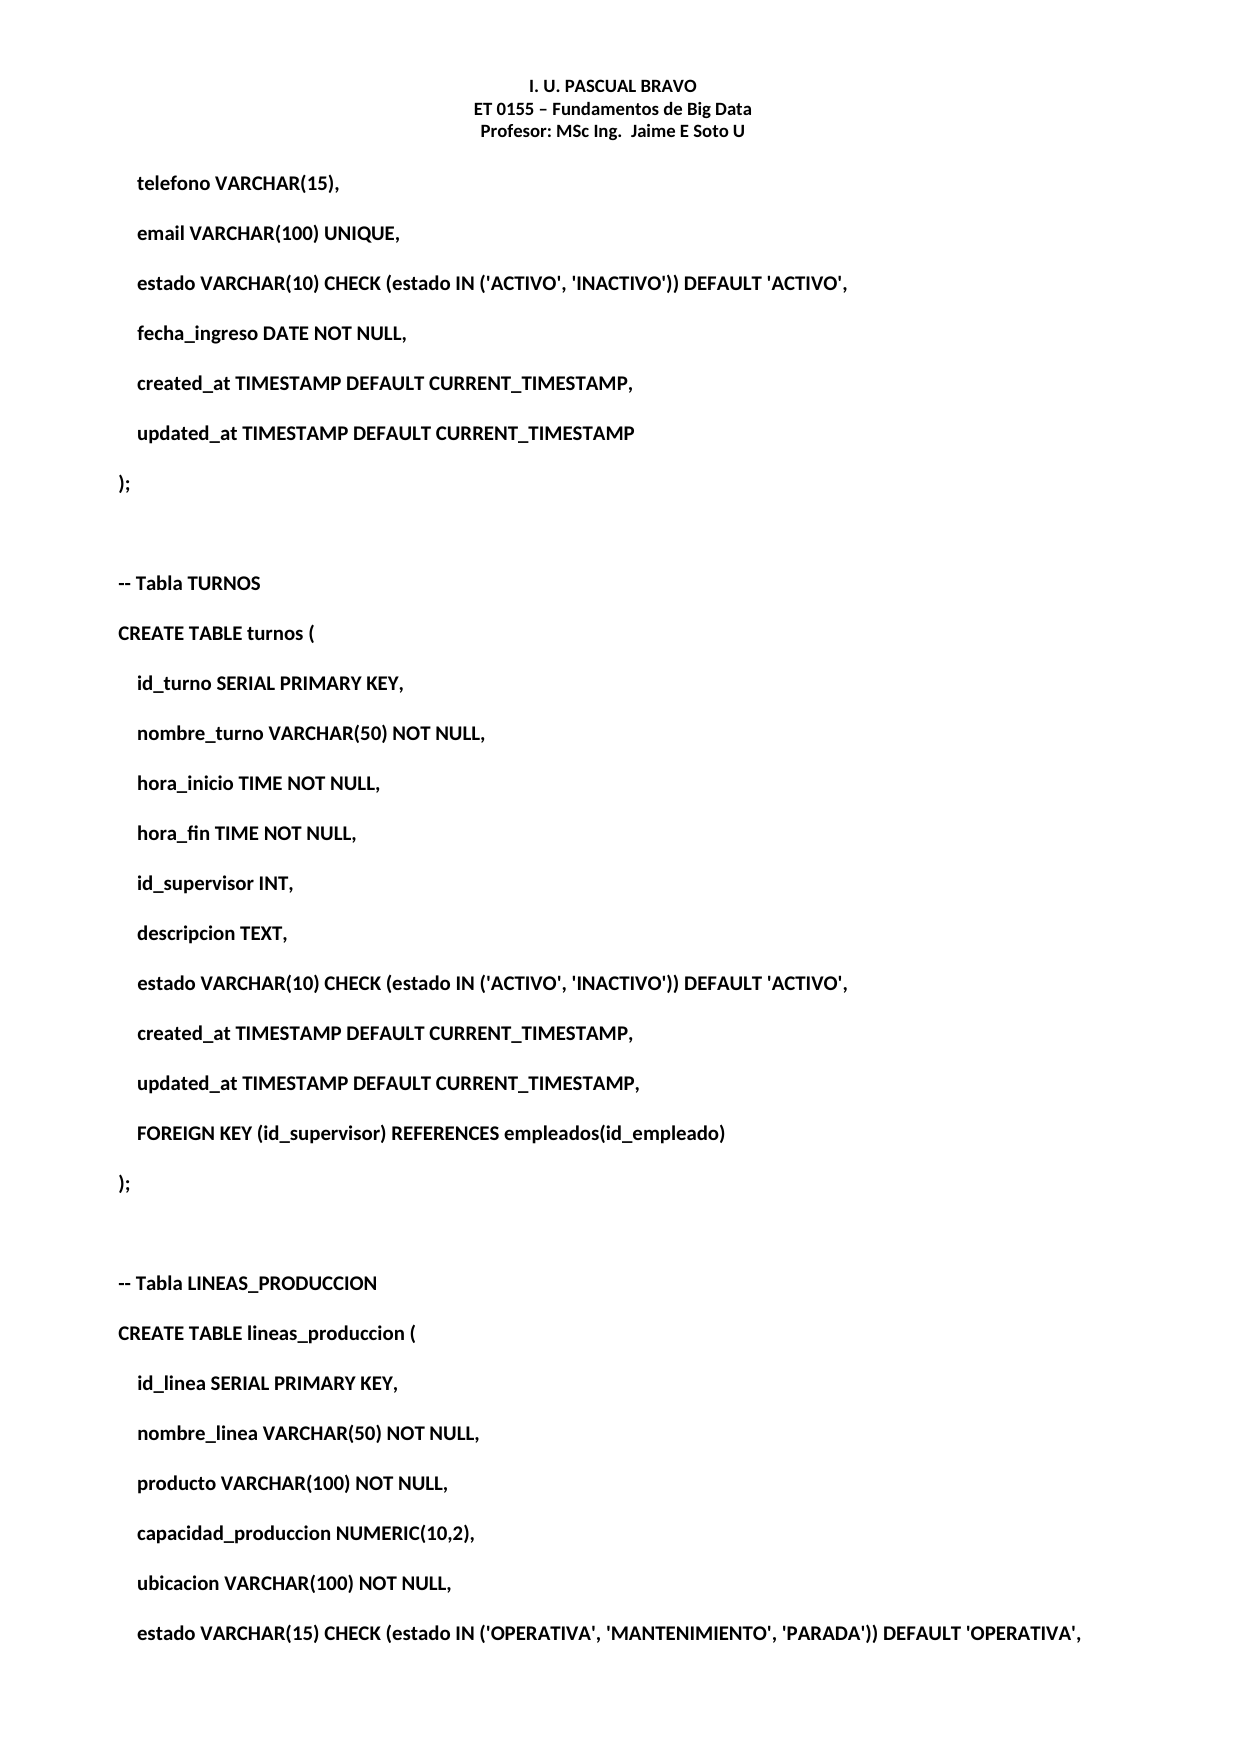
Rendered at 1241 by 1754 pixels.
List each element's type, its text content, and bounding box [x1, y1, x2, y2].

text FOREIGN KEY (id_supervisor) REFERENCES empleados(id_empleado) [118, 1121, 1107, 1146]
text ); [118, 1171, 1107, 1196]
text CREATE TABLE turnos ( [118, 621, 1107, 646]
text created_at TIMESTAMP DEFAULT CURRENT_TIMESTAMP, [118, 1021, 1107, 1046]
text updated_at TIMESTAMP DEFAULT CURRENT_TIMESTAMP [118, 421, 1107, 446]
text -- Tabla LINEAS_PRODUCCION [118, 1271, 1107, 1296]
text estado VARCHAR(15) CHECK (estado IN ('OPERATIVA', 'MANTENIMIENTO', 'PARADA')) DEFAULT 'OPERATIVA', [118, 1621, 1107, 1646]
text id_turno SERIAL PRIMARY KEY, [118, 671, 1107, 696]
text estado VARCHAR(10) CHECK (estado IN ('ACTIVO', 'INACTIVO')) DEFAULT 'ACTIVO', [118, 271, 1107, 296]
text telefono VARCHAR(15), [118, 171, 1107, 196]
text updated_at TIMESTAMP DEFAULT CURRENT_TIMESTAMP, [118, 1071, 1107, 1096]
text descripcion TEXT, [118, 921, 1107, 946]
text -- Tabla TURNOS [118, 571, 1107, 596]
text hora_inicio TIME NOT NULL, [118, 771, 1107, 796]
text CREATE TABLE lineas_produccion ( [118, 1321, 1107, 1346]
text nombre_linea VARCHAR(50) NOT NULL, [118, 1421, 1107, 1446]
text estado VARCHAR(10) CHECK (estado IN ('ACTIVO', 'INACTIVO')) DEFAULT 'ACTIVO', [118, 971, 1107, 996]
text hora_fin TIME NOT NULL, [118, 821, 1107, 846]
text created_at TIMESTAMP DEFAULT CURRENT_TIMESTAMP, [118, 371, 1107, 396]
text id_supervisor INT, [118, 871, 1107, 896]
text ); [118, 471, 1107, 496]
text capacidad_produccion NUMERIC(10,2), [118, 1521, 1107, 1546]
text ubicacion VARCHAR(100) NOT NULL, [118, 1571, 1107, 1596]
text id_linea SERIAL PRIMARY KEY, [118, 1371, 1107, 1396]
text nombre_turno VARCHAR(50) NOT NULL, [118, 721, 1107, 746]
text fecha_ingreso DATE NOT NULL, [118, 321, 1107, 346]
text producto VARCHAR(100) NOT NULL, [118, 1471, 1107, 1496]
text email VARCHAR(100) UNIQUE, [118, 221, 1107, 246]
